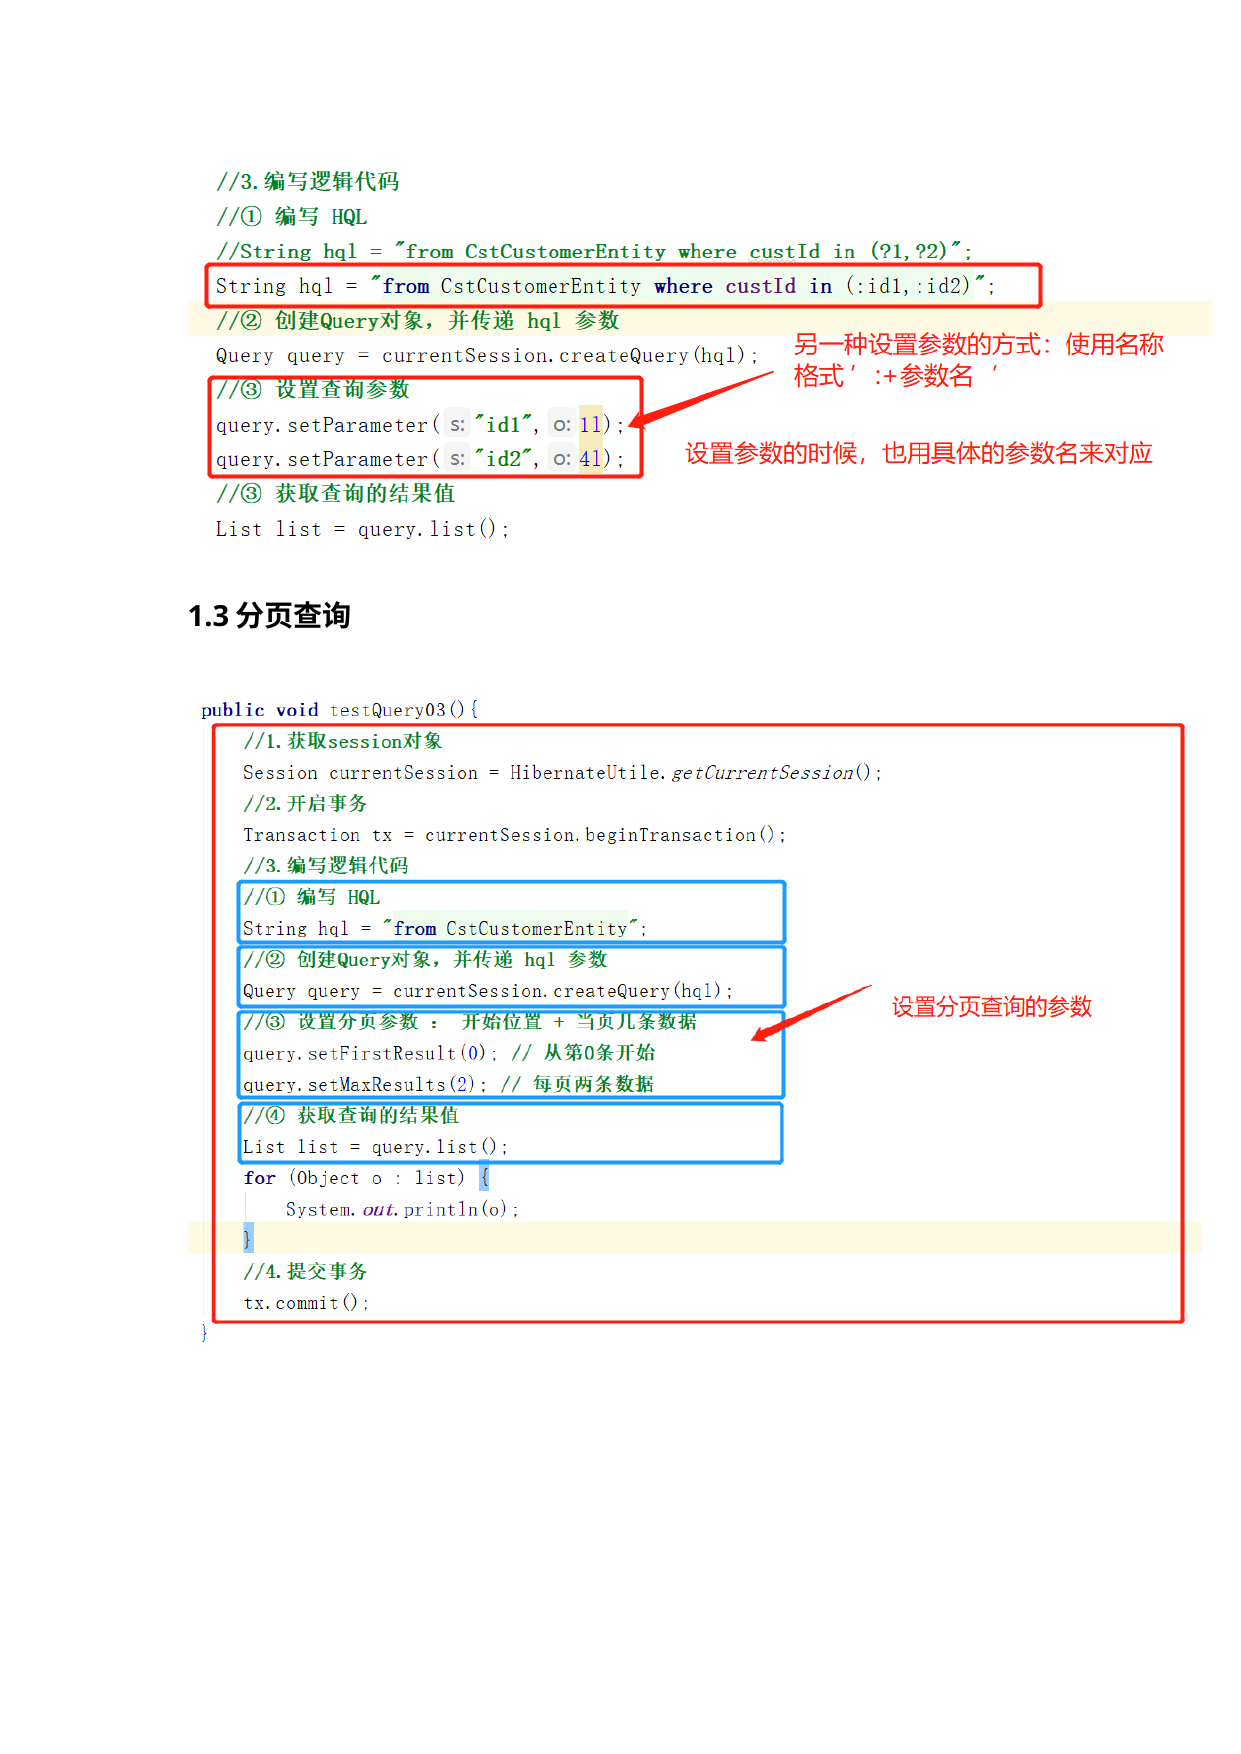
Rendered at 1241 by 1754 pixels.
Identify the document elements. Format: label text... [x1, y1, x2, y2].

subtitle 1.3分页查询 [187, 581, 1053, 646]
picture [187, 700, 1203, 1347]
picture [187, 162, 1213, 545]
